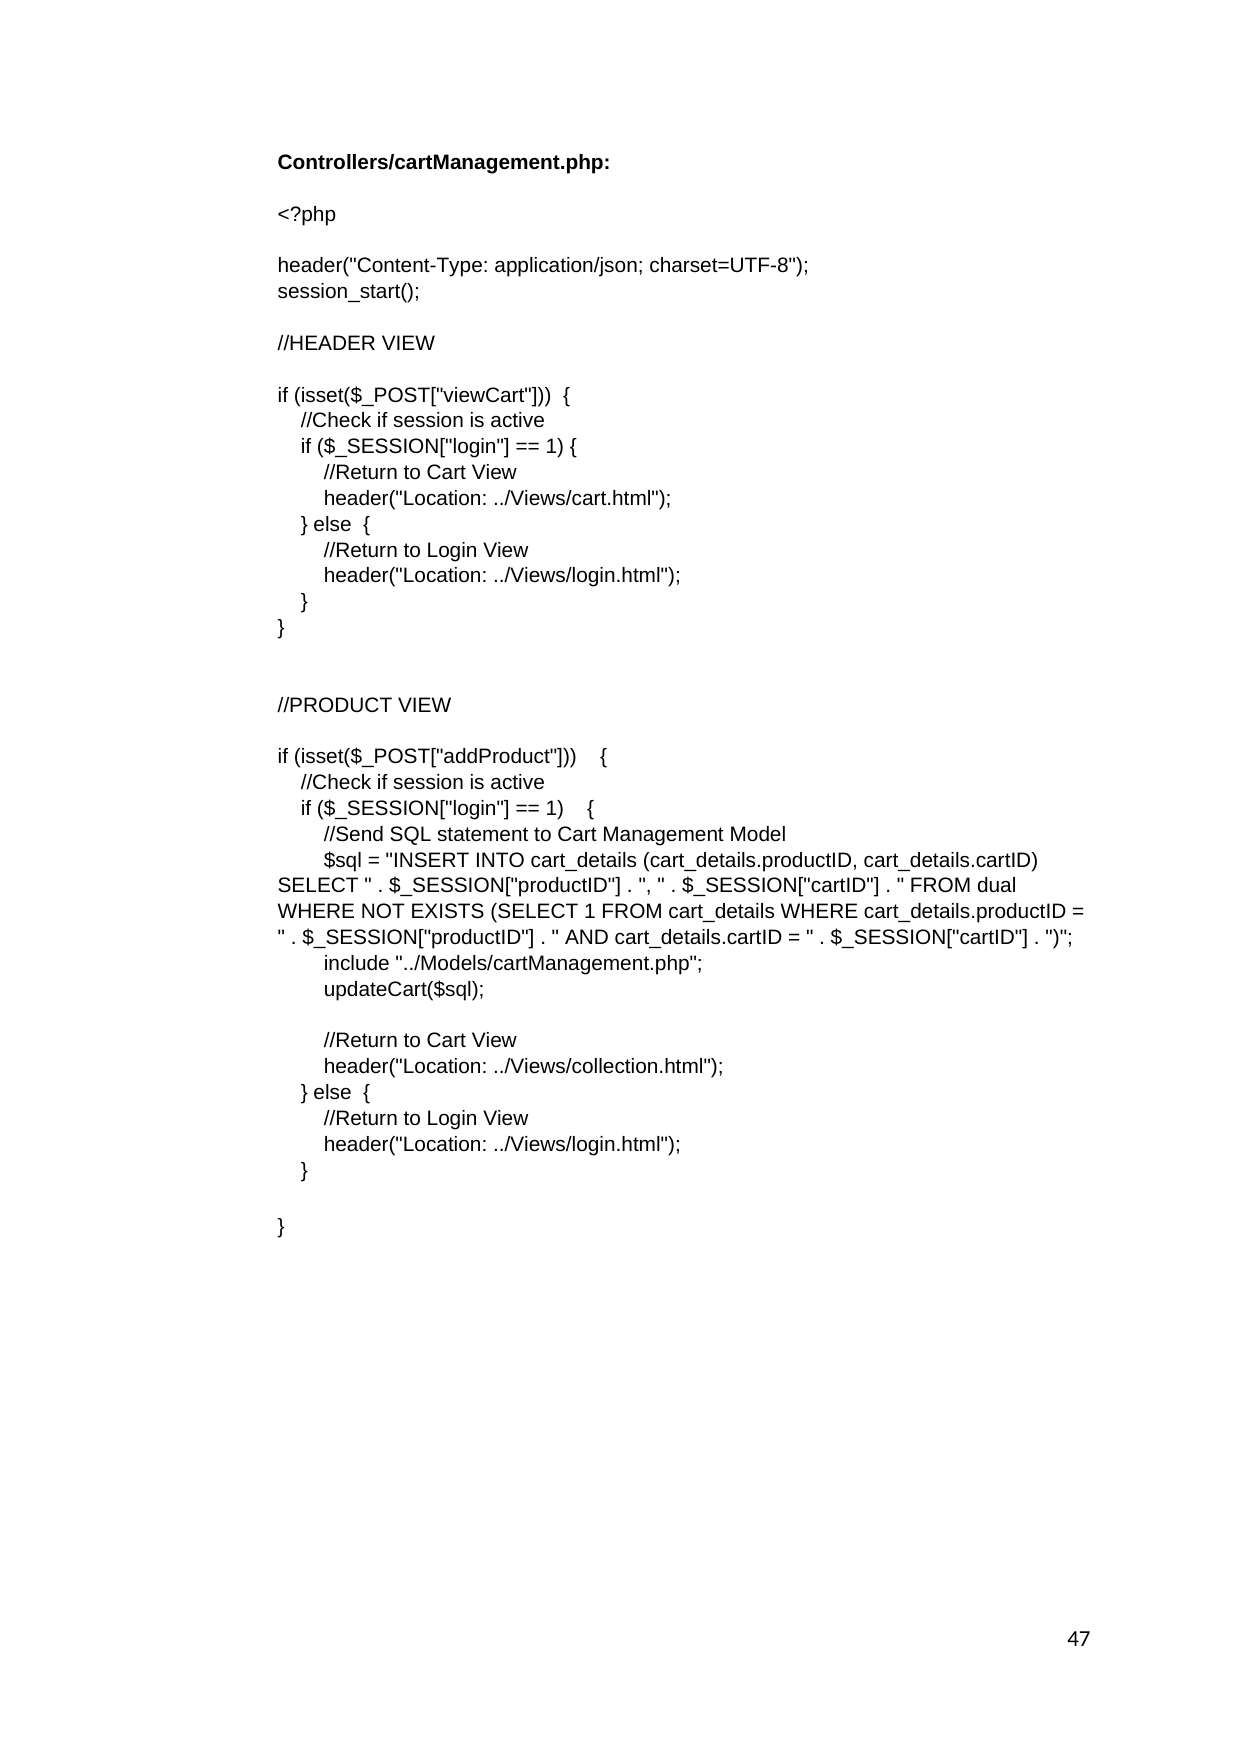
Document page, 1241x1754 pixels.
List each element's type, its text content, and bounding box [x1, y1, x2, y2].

list if (isset($_POST["viewCart"])) { [277, 382, 1090, 406]
list header("Location: ../Views/login.html"); [277, 1132, 1090, 1156]
list } [277, 1213, 1090, 1237]
list if (isset($_POST["addProduct"])) { [277, 744, 1090, 768]
list } [277, 615, 1090, 639]
list $sql = "INSERT INTO cart_details (cart_details.productID, cart_details.cartID) SELECT " . $_SESSION["productID"] . ", " . $_SESSION["cartID"] . " FROM dual WHERE NOT EXISTS (SELECT 1 FROM cart_details WHERE cart_details.productID = " . $_SESSION["productID"] . " AND cart_details.cartID = " . $_SESSION["cartID"] . ")"; [277, 847, 1090, 949]
list if ($_SESSION["login"] == 1) { [277, 434, 1090, 458]
list header("Location: ../Views/cart.html"); [277, 486, 1090, 510]
list //Return to Cart View [277, 460, 1090, 484]
list //Return to Login View [277, 537, 1090, 561]
list session_start(); [277, 279, 1090, 303]
list header("Location: ../Views/collection.html"); [277, 1054, 1090, 1078]
list header("Location: ../Views/login.html"); [277, 563, 1090, 587]
list header("Content-Type: application/json; charset=UTF-8"); [277, 253, 1090, 277]
list } [277, 1157, 1090, 1181]
list } else { [277, 512, 1090, 536]
list //Check if session is active [277, 770, 1090, 794]
list //Return to Cart View [277, 1028, 1090, 1052]
list updateCart($sql); [277, 977, 1090, 1001]
list } [277, 589, 1090, 613]
list //Return to Login View [277, 1106, 1090, 1130]
list include "../Models/cartManagement.php"; [277, 951, 1090, 975]
list <?php [277, 202, 1090, 226]
list } else { [277, 1080, 1090, 1104]
list Controllers/cartManagement.php: [277, 150, 1090, 174]
list if ($_SESSION["login"] == 1) { [277, 796, 1090, 820]
list //PRODUCT VIEW [277, 692, 1090, 716]
list //Check if session is active [277, 408, 1090, 432]
list //Send SQL statement to Cart Management Model [277, 822, 1090, 846]
list //HEADER VIEW [277, 331, 1090, 355]
